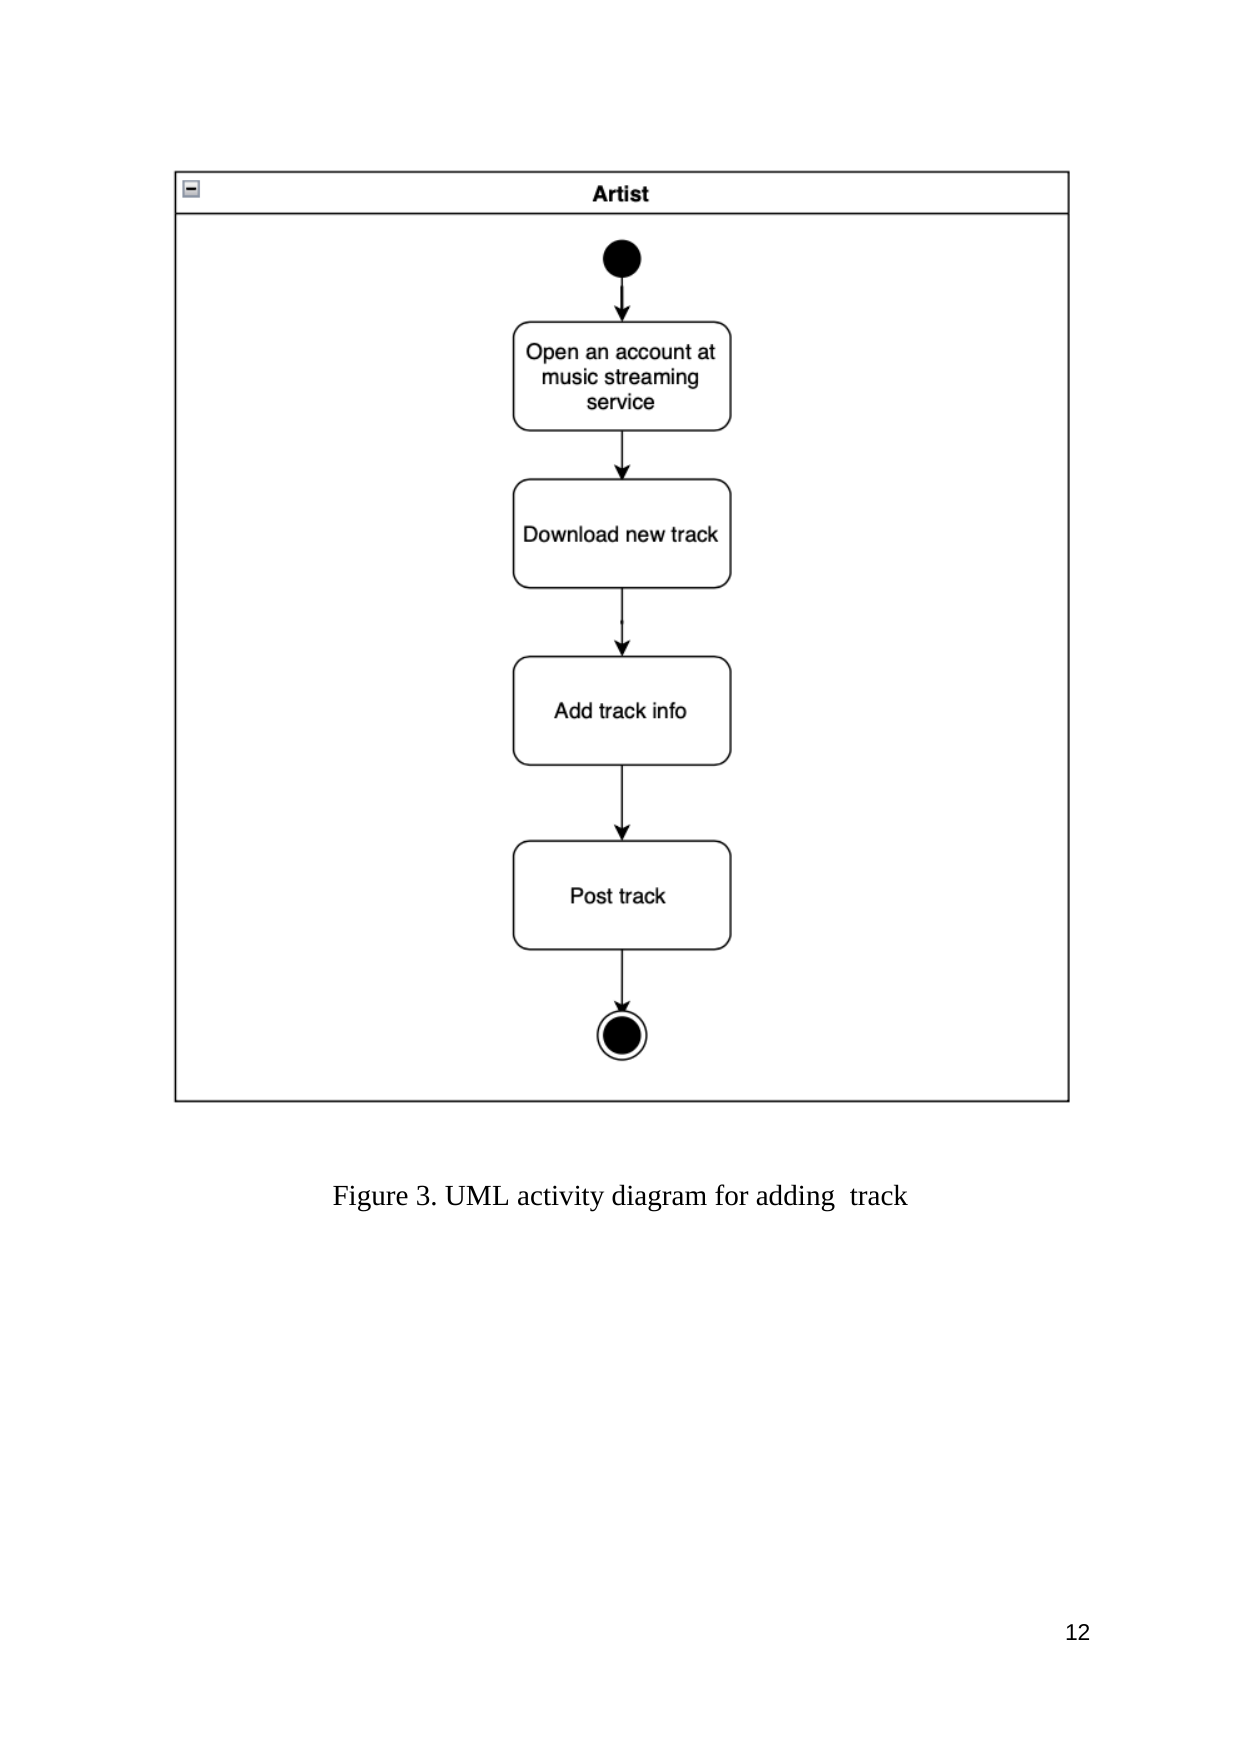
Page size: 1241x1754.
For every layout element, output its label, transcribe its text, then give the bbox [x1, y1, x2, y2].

text Figure 3. UML activity diagram for adding track [150, 1178, 1090, 1211]
picture [150, 150, 1091, 1130]
